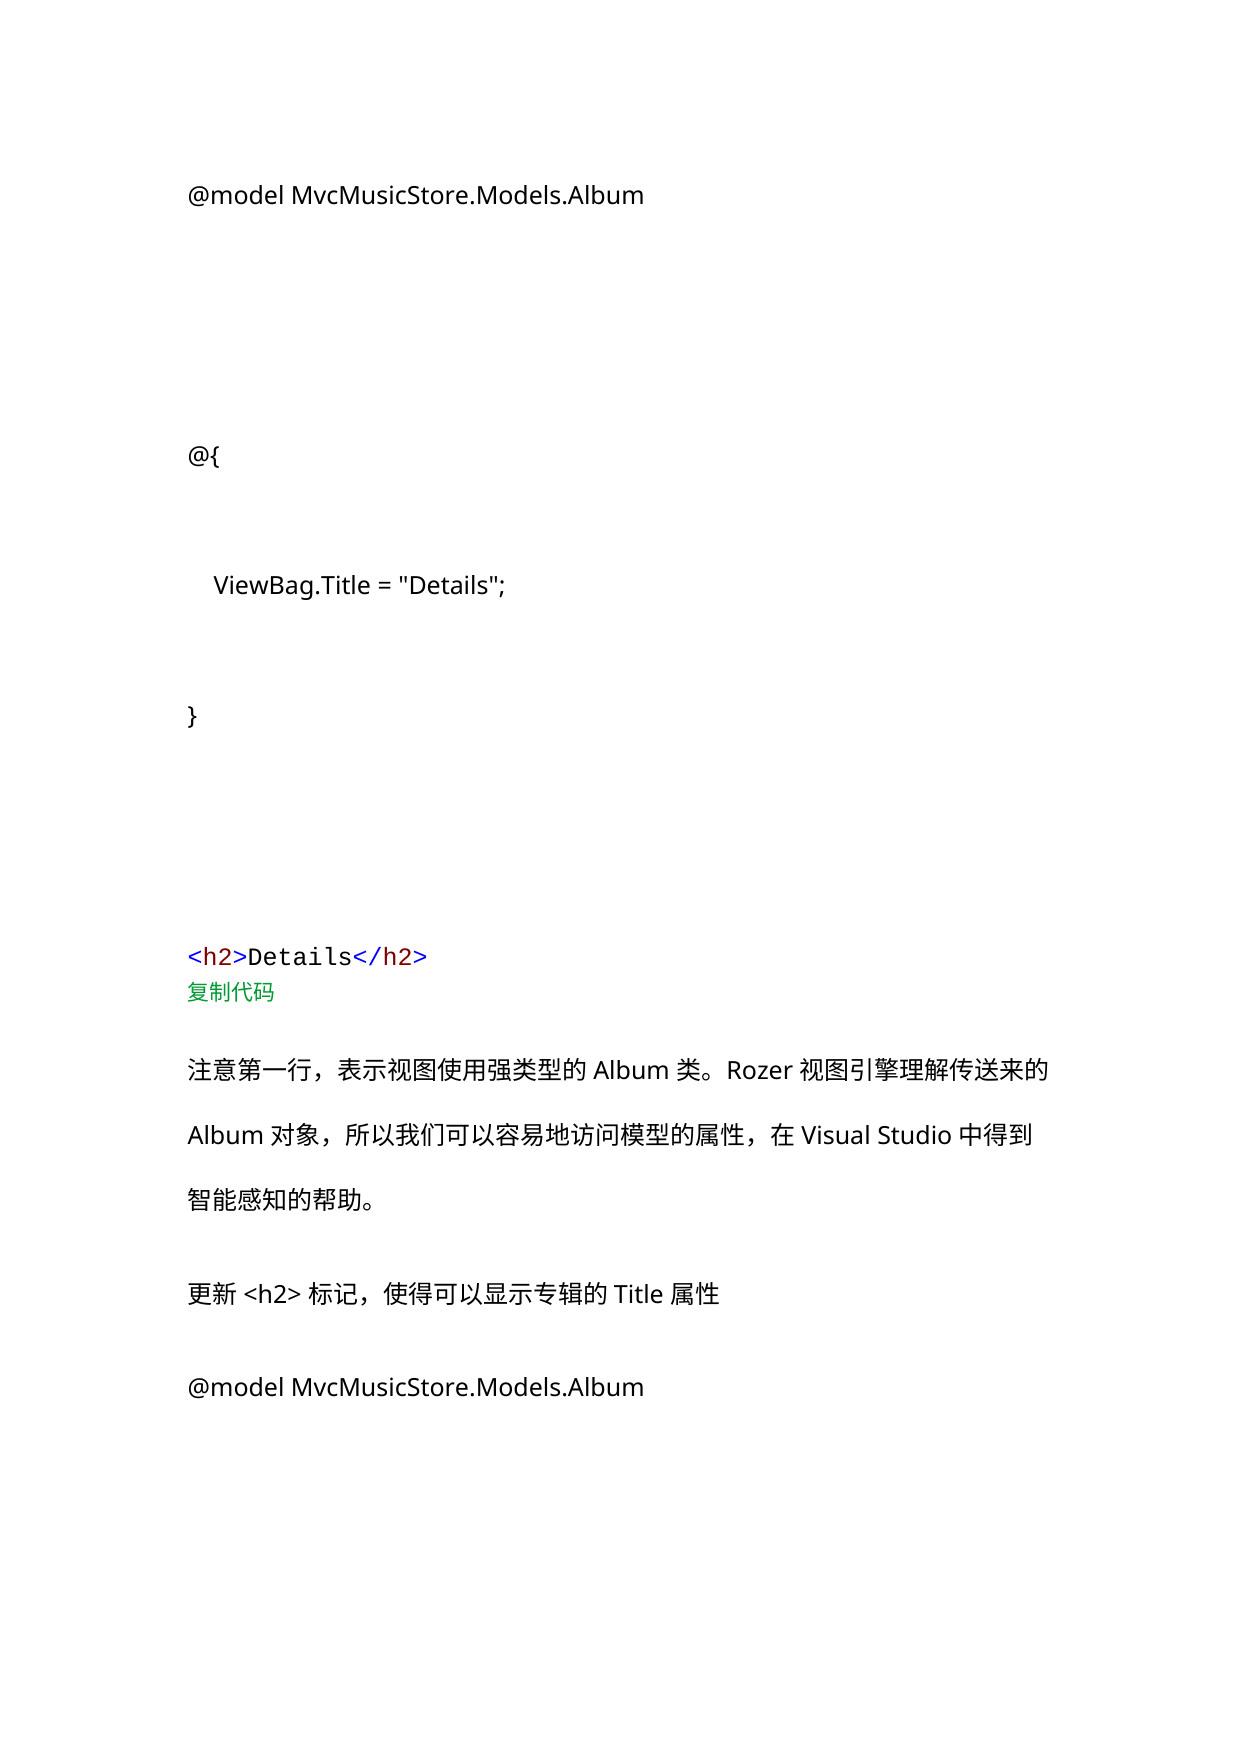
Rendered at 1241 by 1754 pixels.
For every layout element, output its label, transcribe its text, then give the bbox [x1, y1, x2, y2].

text 复制代码 [187, 974, 1053, 1007]
text 注意第一行，表示视图使用强类型的 Album 类。Rozer 视图引擎理解传送来的 Album 对象，所以我们可以容易地访问模型的属性，在 Visual Studio 中得到智能感知的帮助。 [187, 1036, 1053, 1231]
text @model MvcMusicStore.Models.Album [187, 1354, 1053, 1484]
text } [187, 682, 1053, 812]
text 更新 <h2> 标记，使得可以显示专辑的 Title 属性 [187, 1260, 1053, 1325]
text @model MvcMusicStore.Models.Album [187, 162, 1053, 292]
text @{ [187, 422, 1053, 552]
text <h2>Details</h2> [187, 942, 1053, 974]
text ViewBag.Title = "Details"; [187, 552, 1053, 682]
